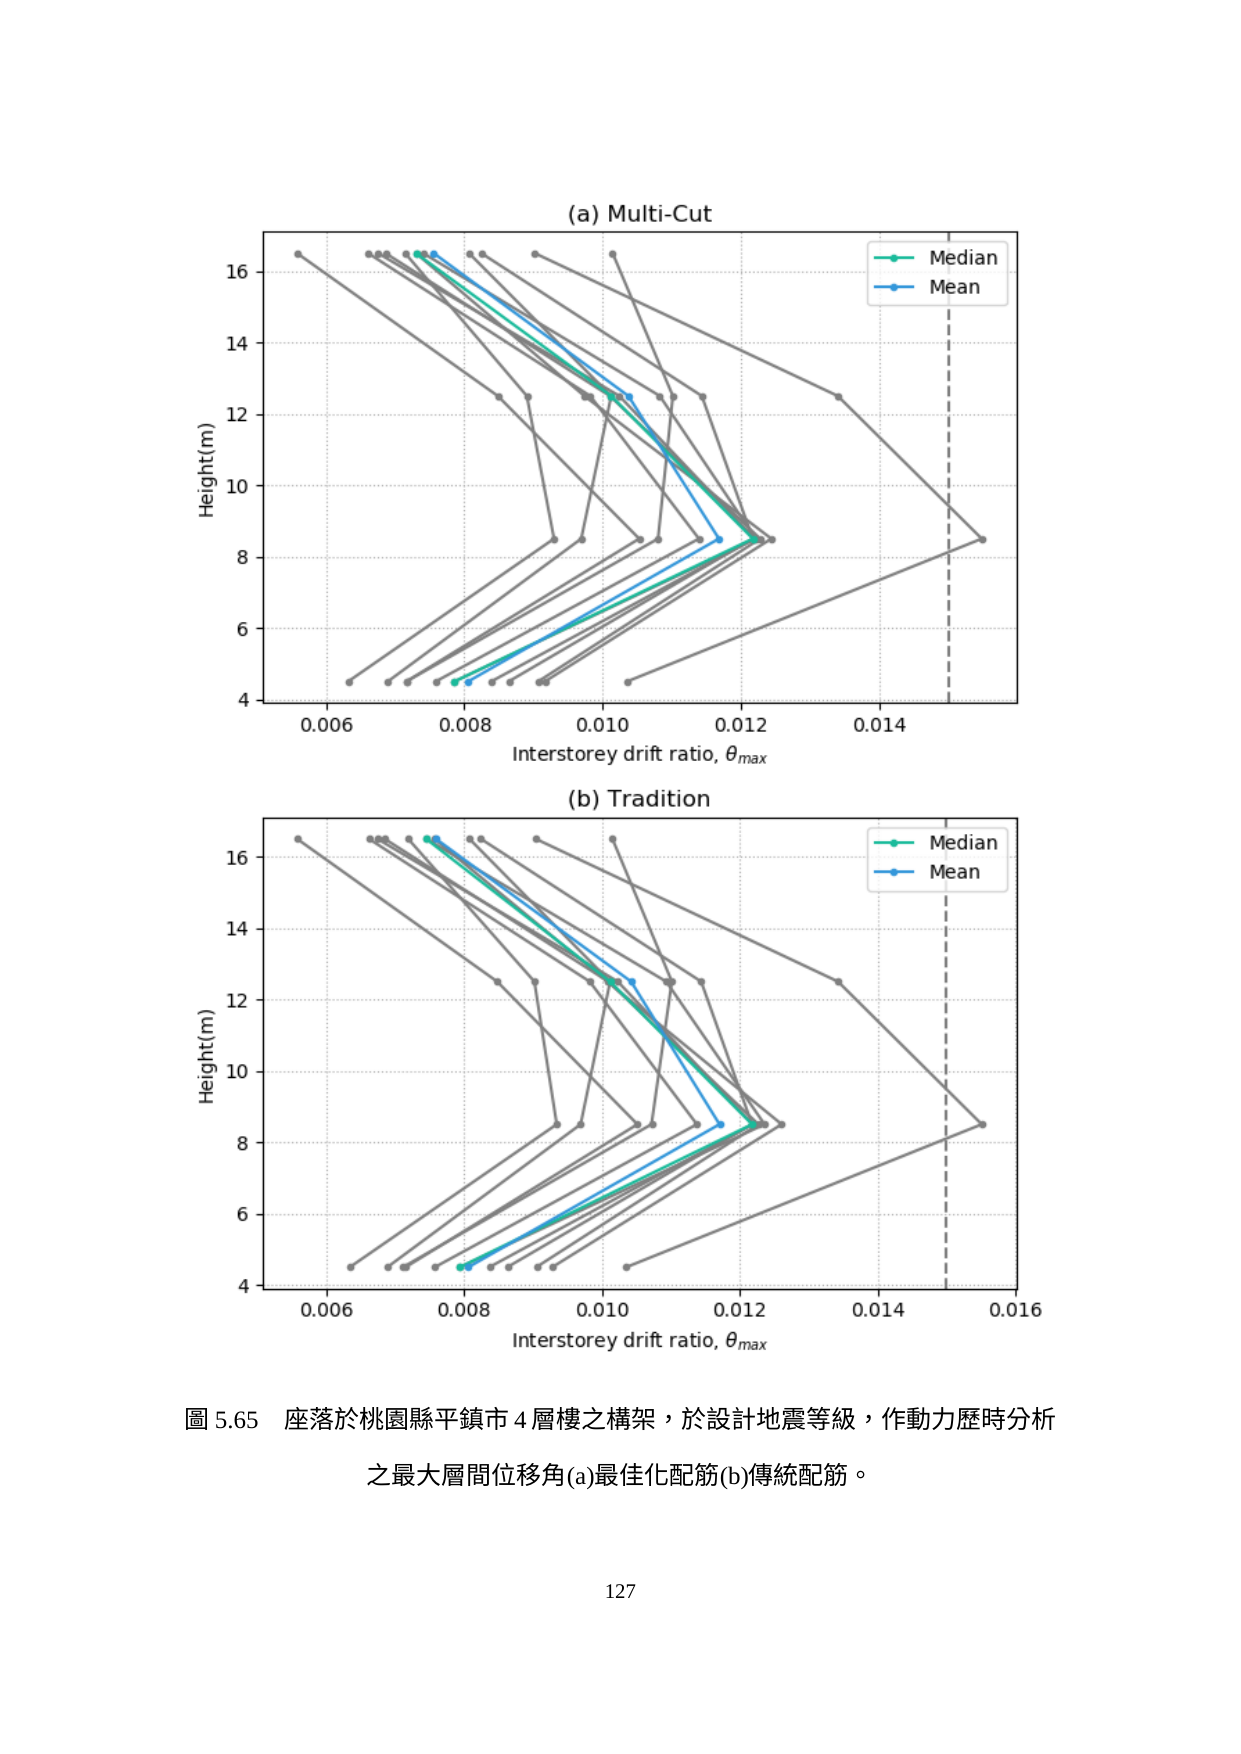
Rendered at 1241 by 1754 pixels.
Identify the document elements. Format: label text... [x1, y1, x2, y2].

picture [177, 184, 1063, 1375]
